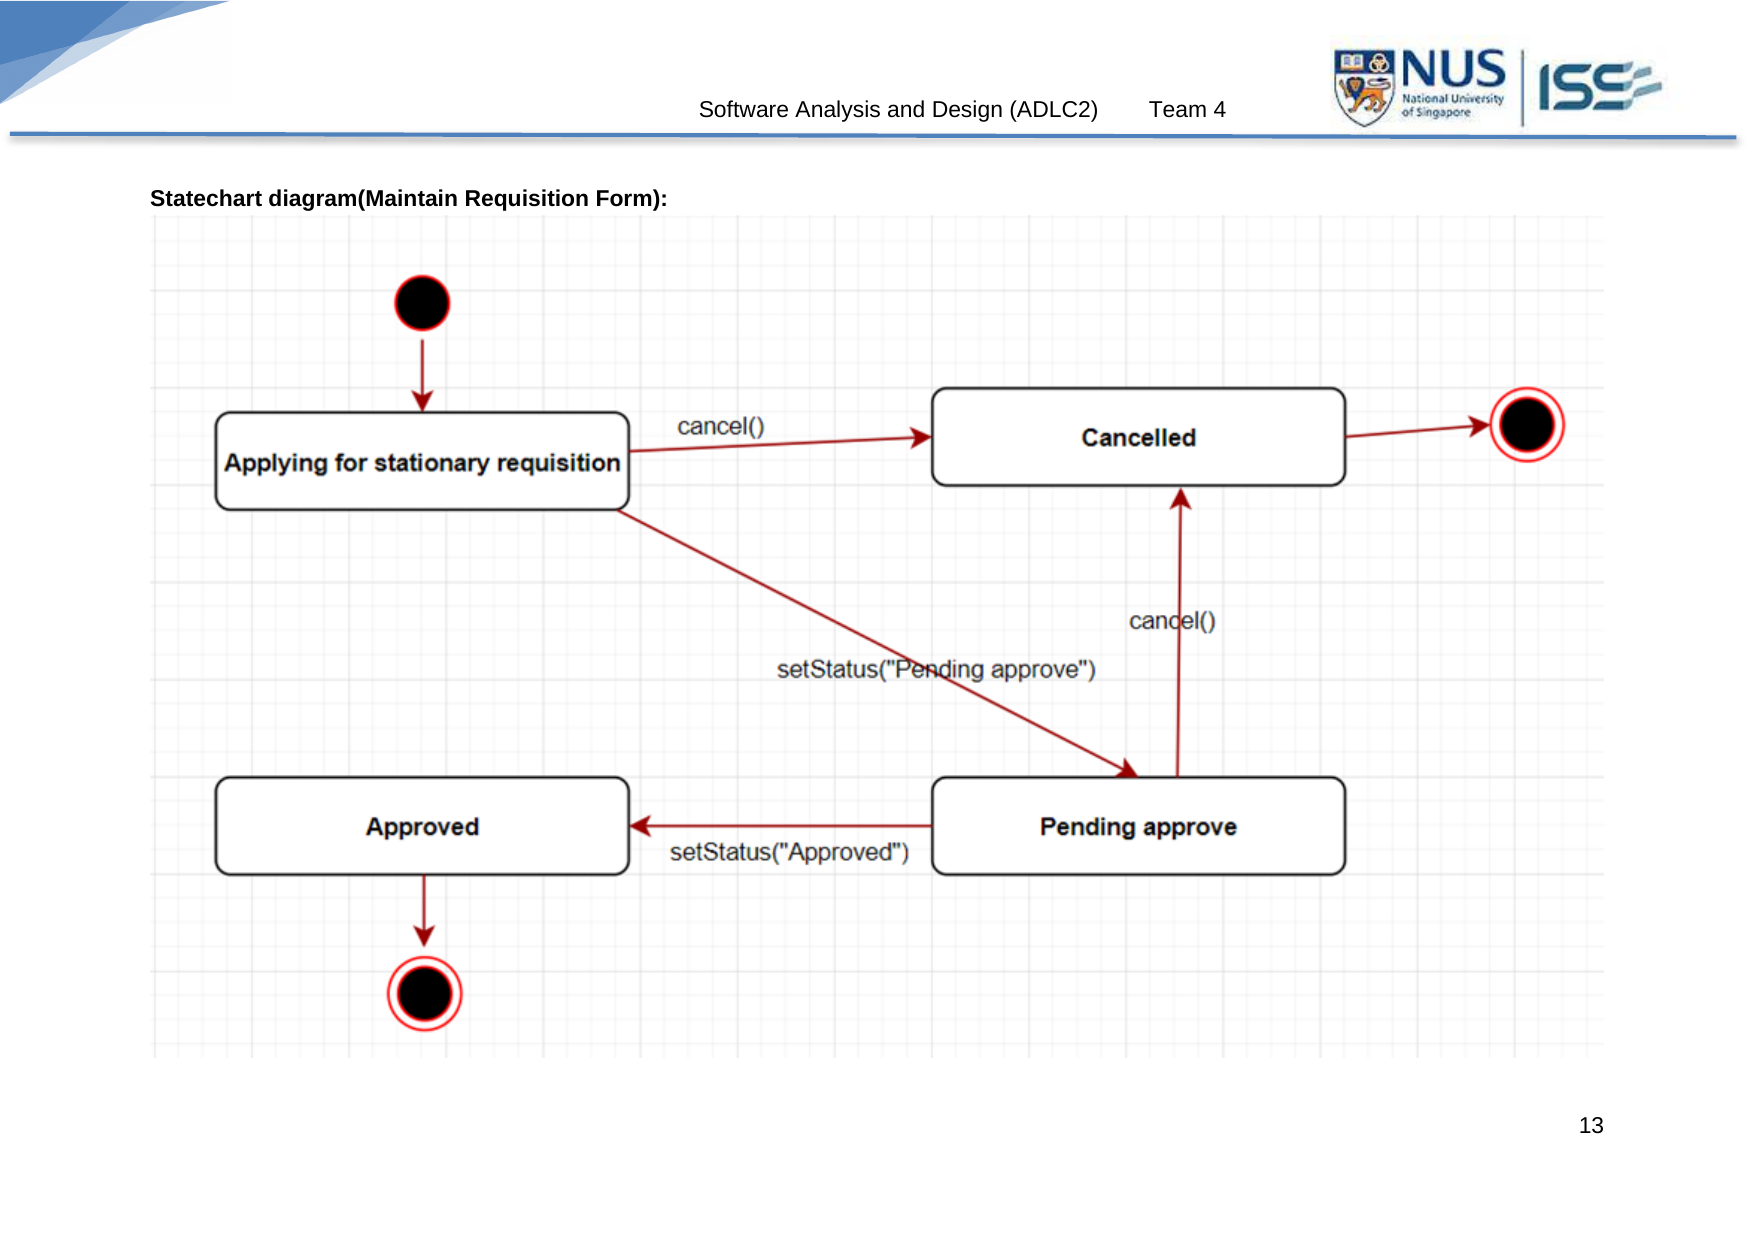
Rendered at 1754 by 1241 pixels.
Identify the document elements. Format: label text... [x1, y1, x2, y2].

text Statechart diagram(Maintain Requisition Form): [150, 185, 1604, 215]
picture [0, 0, 232, 106]
picture [150, 215, 1604, 1058]
